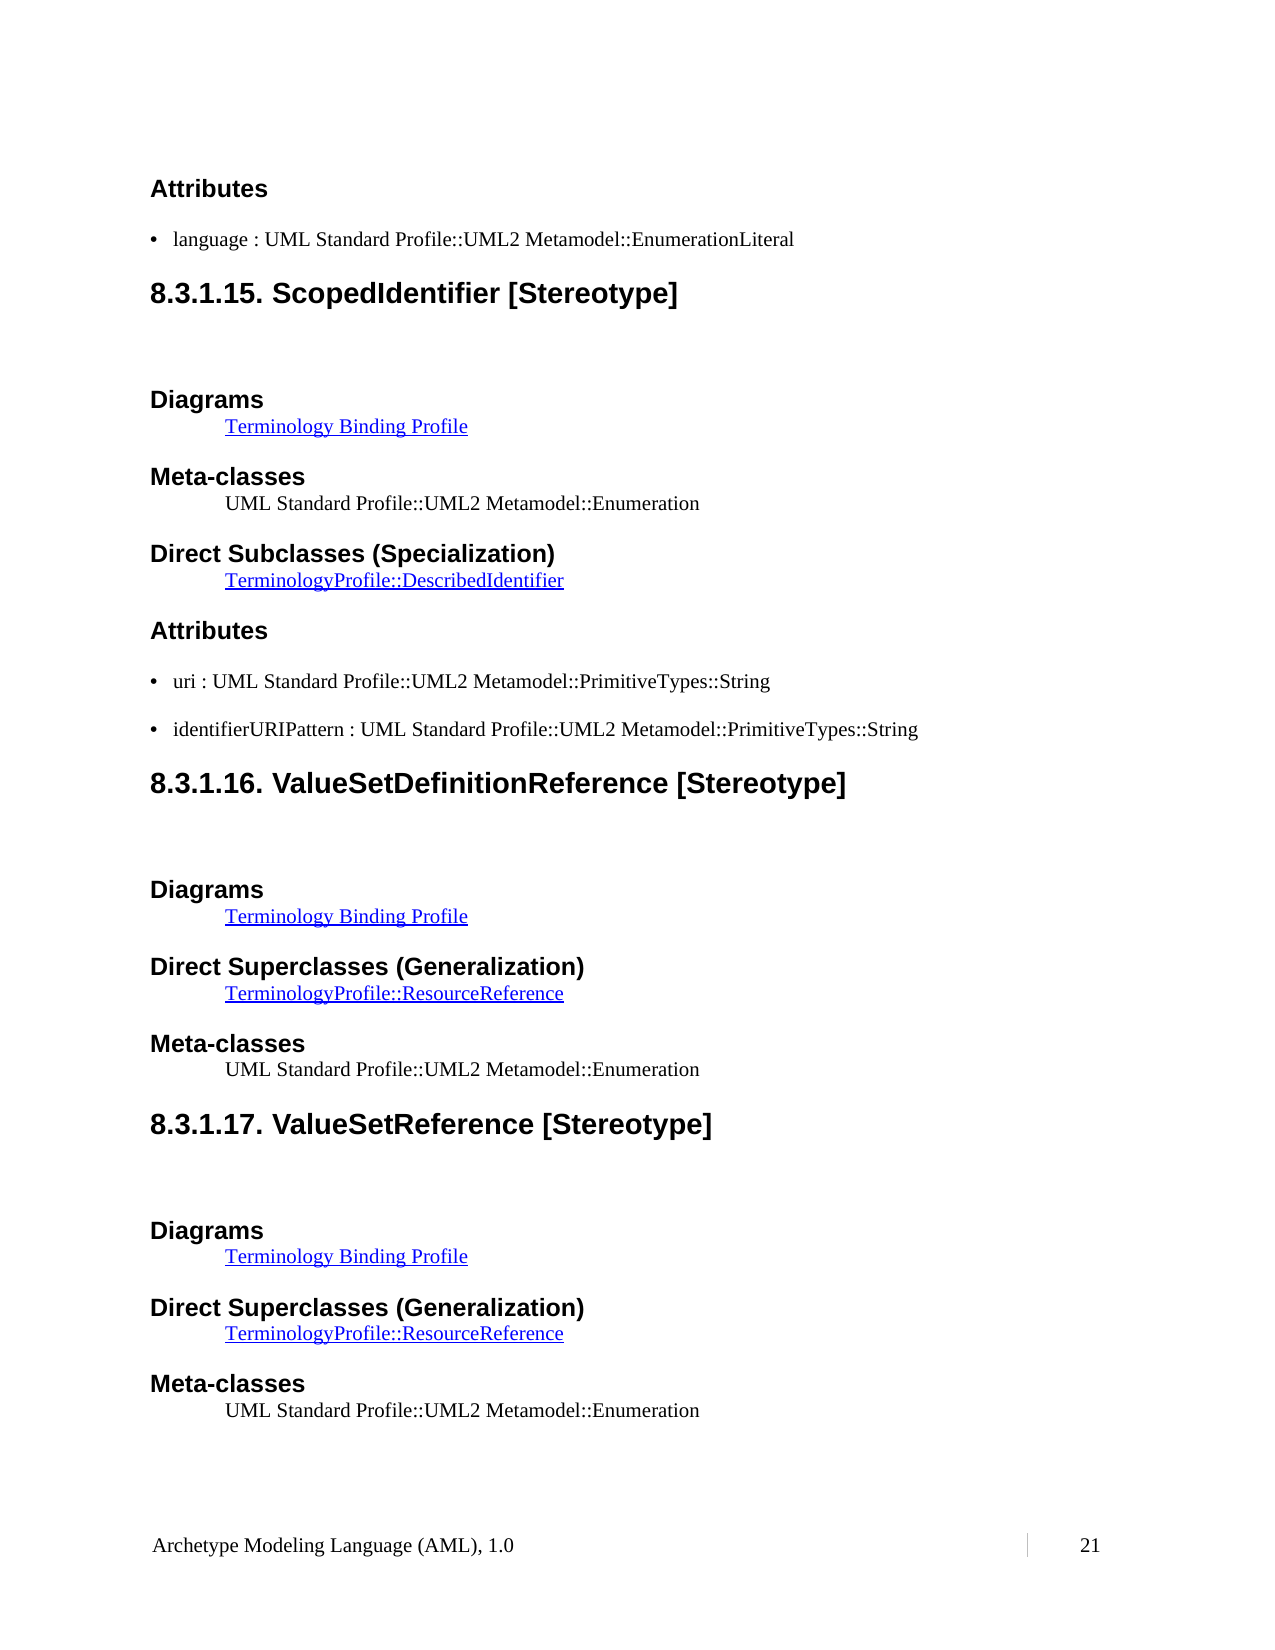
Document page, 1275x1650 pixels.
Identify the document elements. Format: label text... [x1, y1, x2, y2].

text UML Standard Profile::UML2 Metamodel::Enumeration [150, 1057, 1125, 1081]
text • language : UML Standard Profile::UML2 Metamodel::EnumerationLiteral [150, 227, 1125, 251]
text Attributes [150, 616, 1125, 644]
text Terminology Binding Profile [225, 904, 1125, 928]
text Direct Superclasses (Generalization) [150, 1292, 1125, 1321]
subtitle ScopedIdentifier [Stereotype] [150, 276, 1125, 310]
text UML Standard Profile::UML2 Metamodel::Enumeration [150, 1398, 1125, 1422]
text Direct Subclasses (Specialization) [150, 539, 1125, 568]
text TerminologyProfile::ResourceReference [150, 1321, 1125, 1345]
text Attributes [150, 174, 1125, 203]
text Diagrams [150, 1216, 1125, 1244]
text Meta-classes [150, 1029, 1125, 1057]
text Terminology Binding Profile [225, 1244, 1125, 1268]
text Meta-classes [150, 1369, 1125, 1398]
text Direct Superclasses (Generalization) [150, 952, 1125, 981]
text Meta-classes [150, 462, 1125, 491]
text UML Standard Profile::UML2 Metamodel::Enumeration [150, 491, 1125, 515]
text • identifierURIPattern : UML Standard Profile::UML2 Metamodel::PrimitiveTypes::String [150, 717, 1125, 741]
subtitle ValueSetReference [Stereotype] [150, 1107, 1125, 1141]
text Diagrams [150, 875, 1125, 904]
text TerminologyProfile::DescribedIdentifier [150, 568, 1125, 592]
text TerminologyProfile::ResourceReference [150, 981, 1125, 1004]
subtitle ValueSetDefinitionReference [Stereotype] [150, 766, 1125, 800]
text • uri : UML Standard Profile::UML2 Metamodel::PrimitiveTypes::String [150, 668, 1125, 693]
text Terminology Binding Profile [225, 414, 1125, 438]
text Diagrams [150, 385, 1125, 414]
